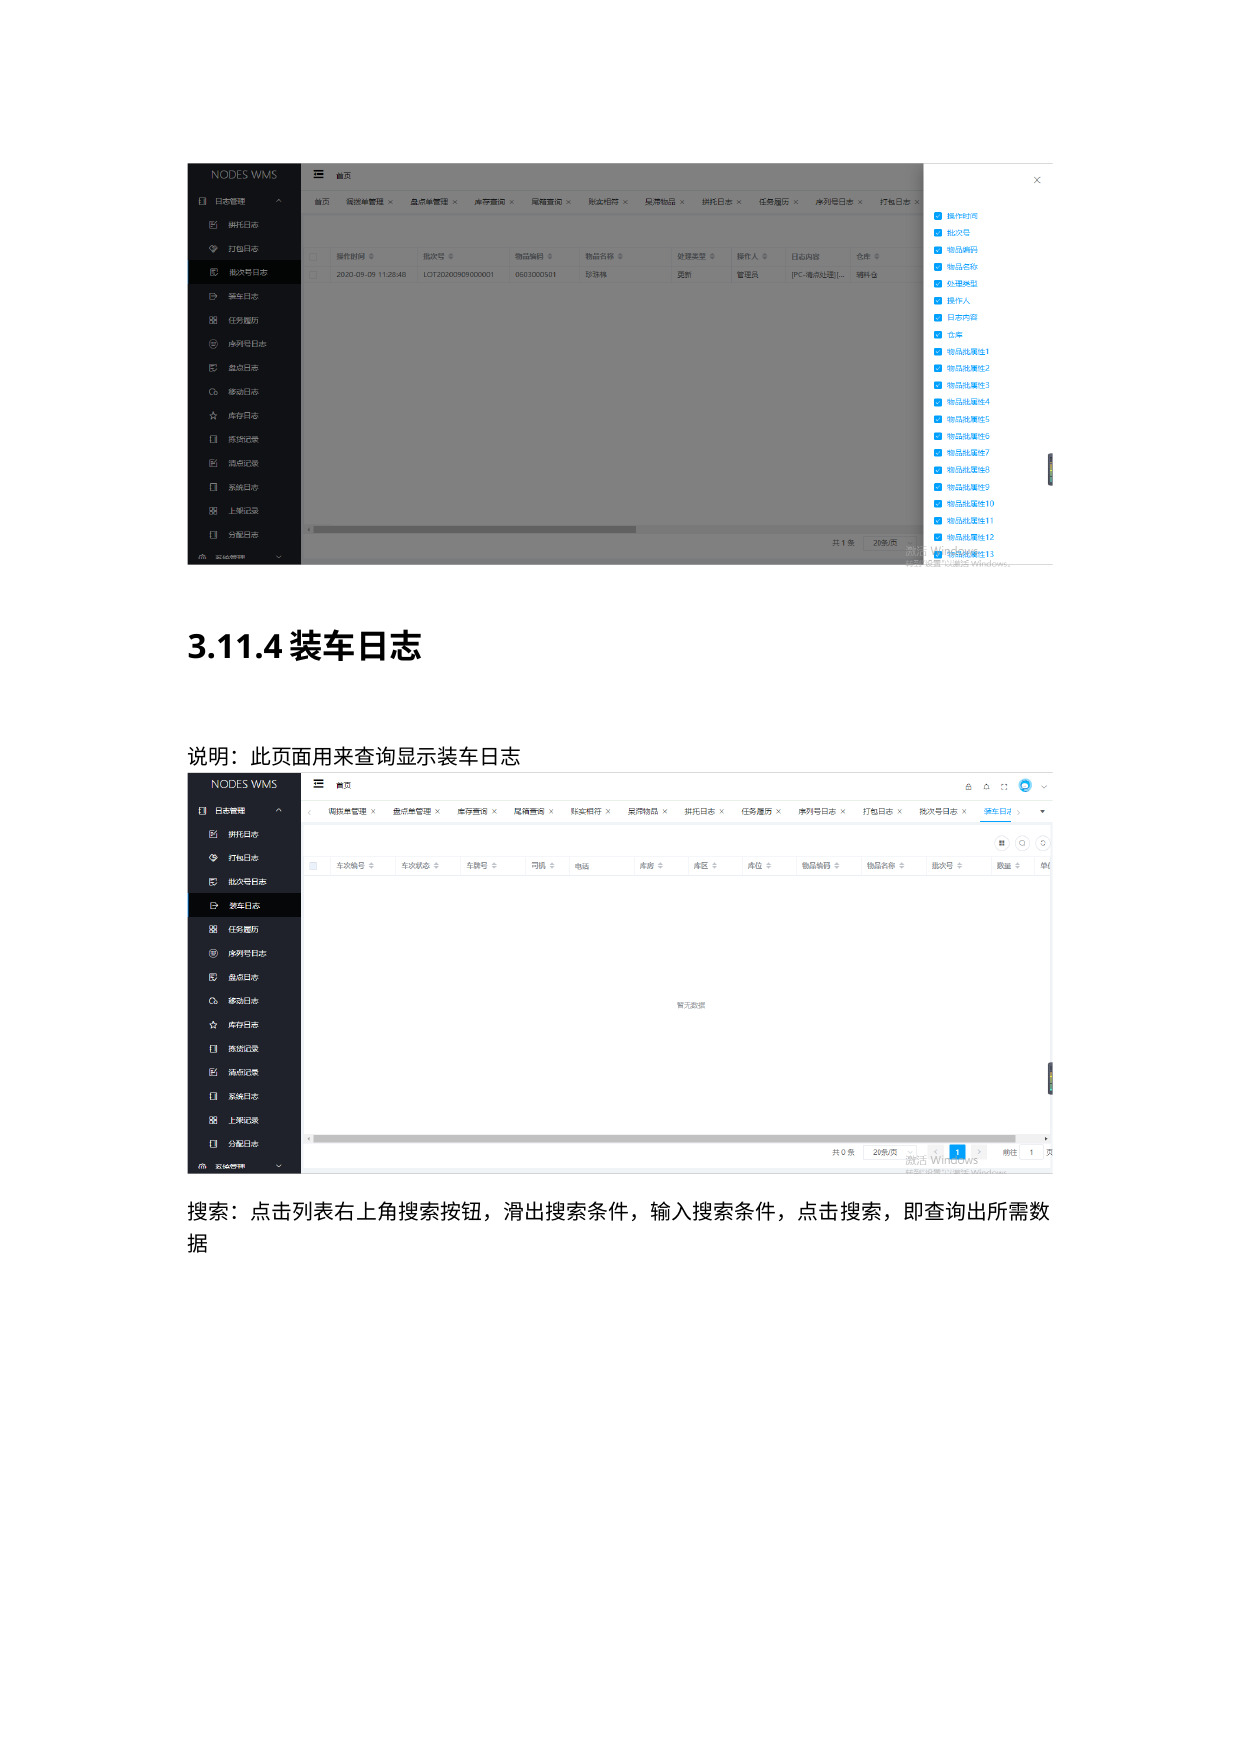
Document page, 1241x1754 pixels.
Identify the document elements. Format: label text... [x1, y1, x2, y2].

picture [187, 162, 1053, 567]
text 搜索：点击列表右上角搜索按钮，滑出搜索条件，输入搜索条件，点击搜索，即查询出所需数据 [187, 1194, 1053, 1259]
text 说明：此页面用来查询显示装车日志 [187, 739, 1053, 771]
subtitle 3.11.4装车日志 [187, 612, 1053, 677]
picture [187, 771, 1053, 1174]
